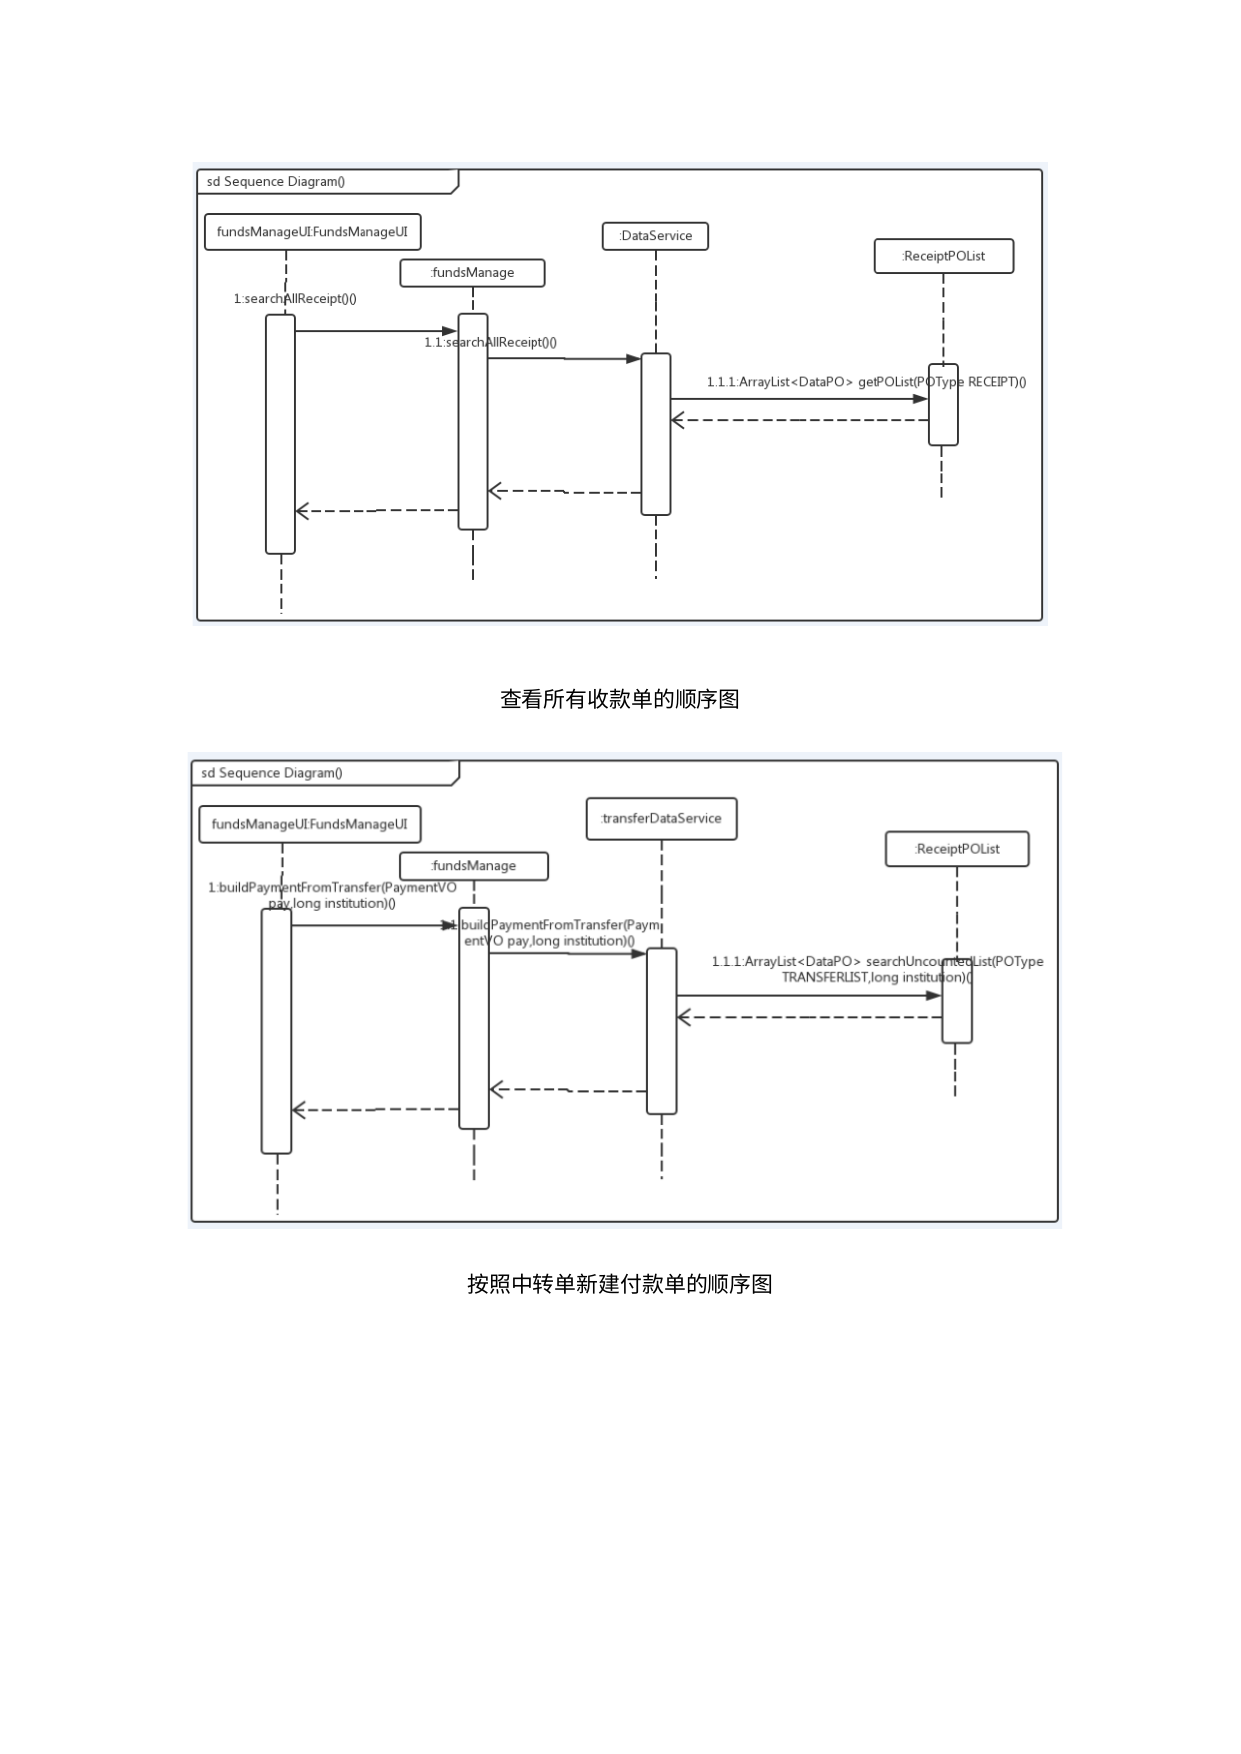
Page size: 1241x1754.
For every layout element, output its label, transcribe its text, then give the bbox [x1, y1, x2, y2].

picture [192, 162, 1048, 626]
picture [187, 752, 1063, 1229]
text 按照中转单新建付款单的顺序图 [187, 1267, 1053, 1299]
text 查看所有收款单的顺序图 [187, 682, 1053, 714]
